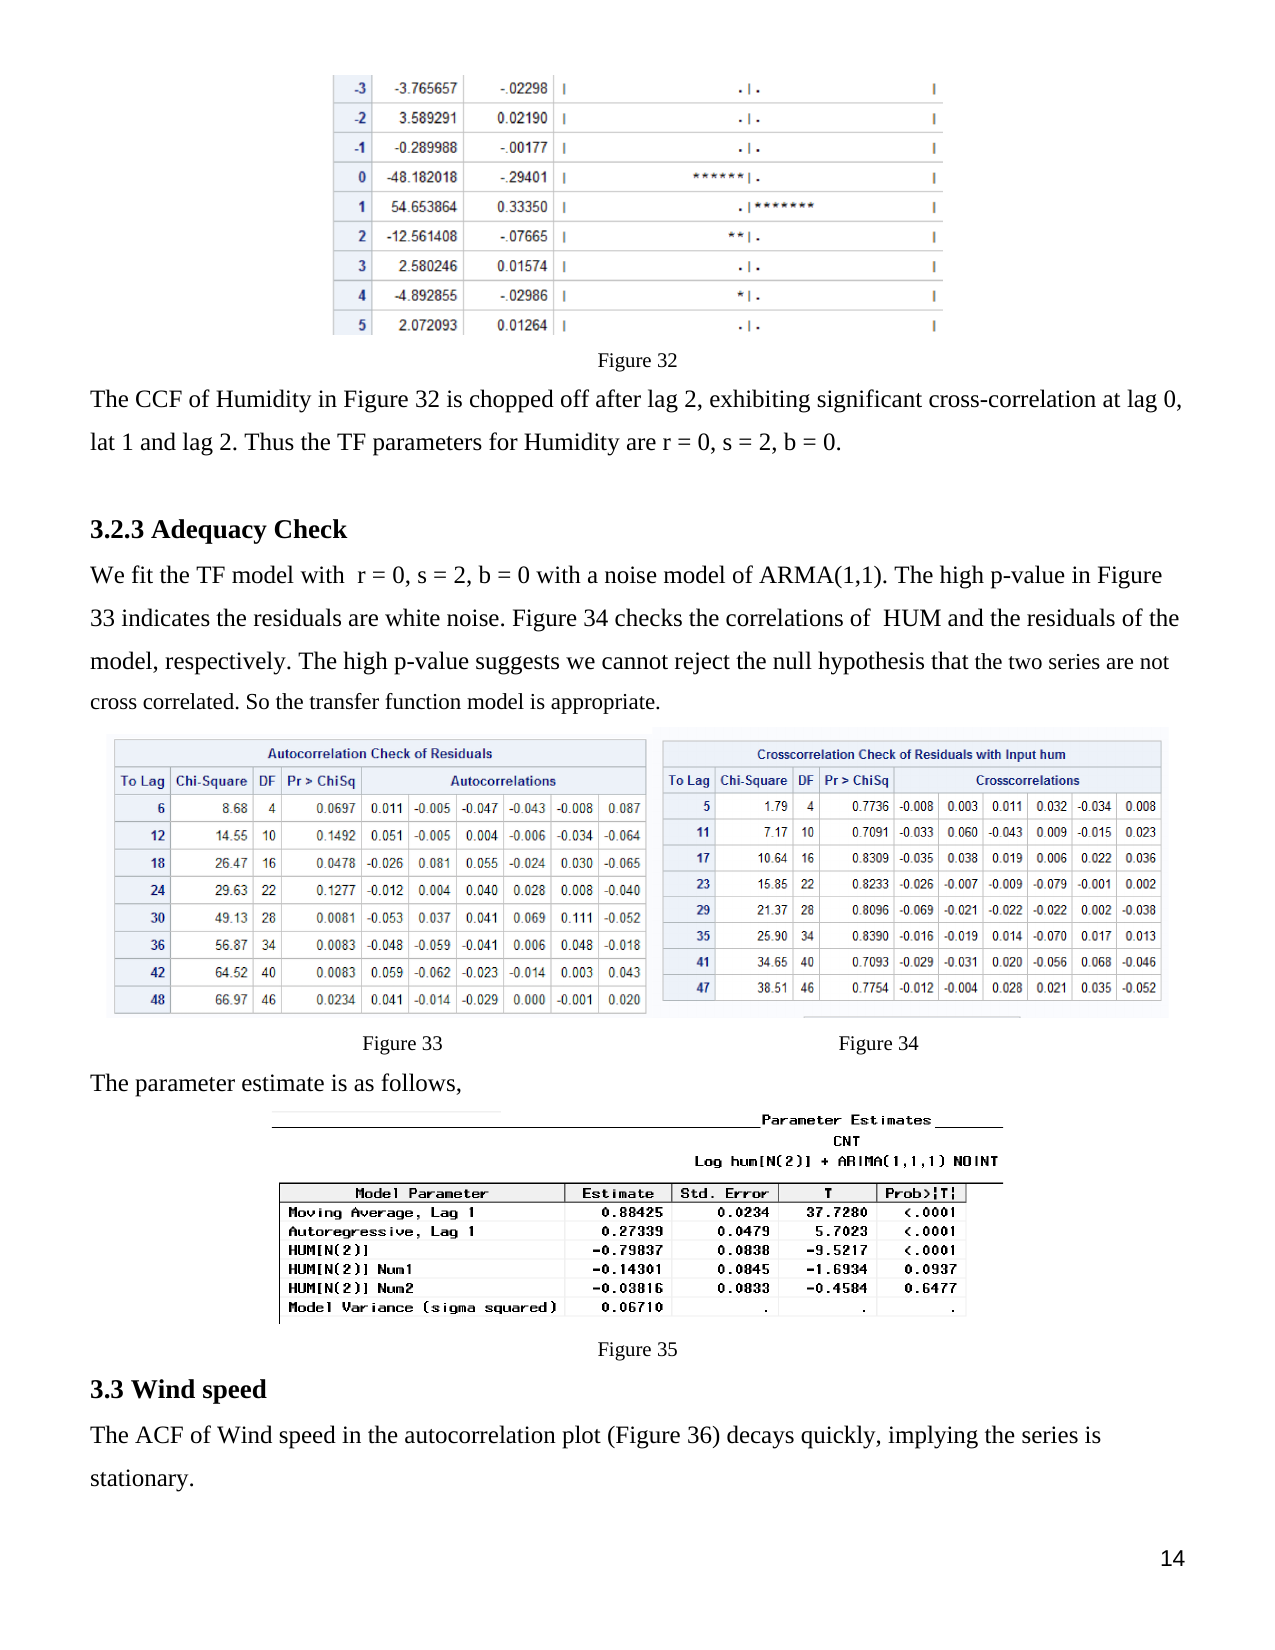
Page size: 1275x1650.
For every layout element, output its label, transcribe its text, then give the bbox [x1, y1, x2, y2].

picture [271, 1111, 1004, 1324]
text The CCF of Humidity in Figure 32 is chopped off after lag 2, exhibiting significant cross-correlation at lag 0, lat 1 and lag 2. Thus the TF parameters for Humidity are r = 0, s = 2, b = 0. [90, 384, 1185, 456]
text Figure 33 Figure 34 [90, 1031, 1185, 1055]
picture [332, 75, 943, 335]
text Figure 32 [90, 348, 1185, 372]
text The ACF of Wind speed in the autocorrelation plot (Figure 36) decays quickly, implying the series is stationary. [90, 1420, 1185, 1492]
text We fit the TF model with r = 0, s = 2, b = 0 with a noise model of ARMA(1,1). The high p-value in Figure 33 indicates the residuals are white noise. Figure 34 checks the correlations of HUM and the residuals of the model, respectively. The high p-value suggests we cannot reject the null hypothesis that the two series are not cross correlated. So the transfer function model is appropriate. [90, 560, 1185, 715]
text 3.3 Wind speed [90, 1373, 1185, 1404]
picture [106, 727, 1169, 1018]
text The parameter estimate is as follows, [90, 1068, 1185, 1097]
text Figure 35 [90, 1337, 1185, 1361]
text 3.2.3 Adequacy Check [90, 513, 1185, 545]
